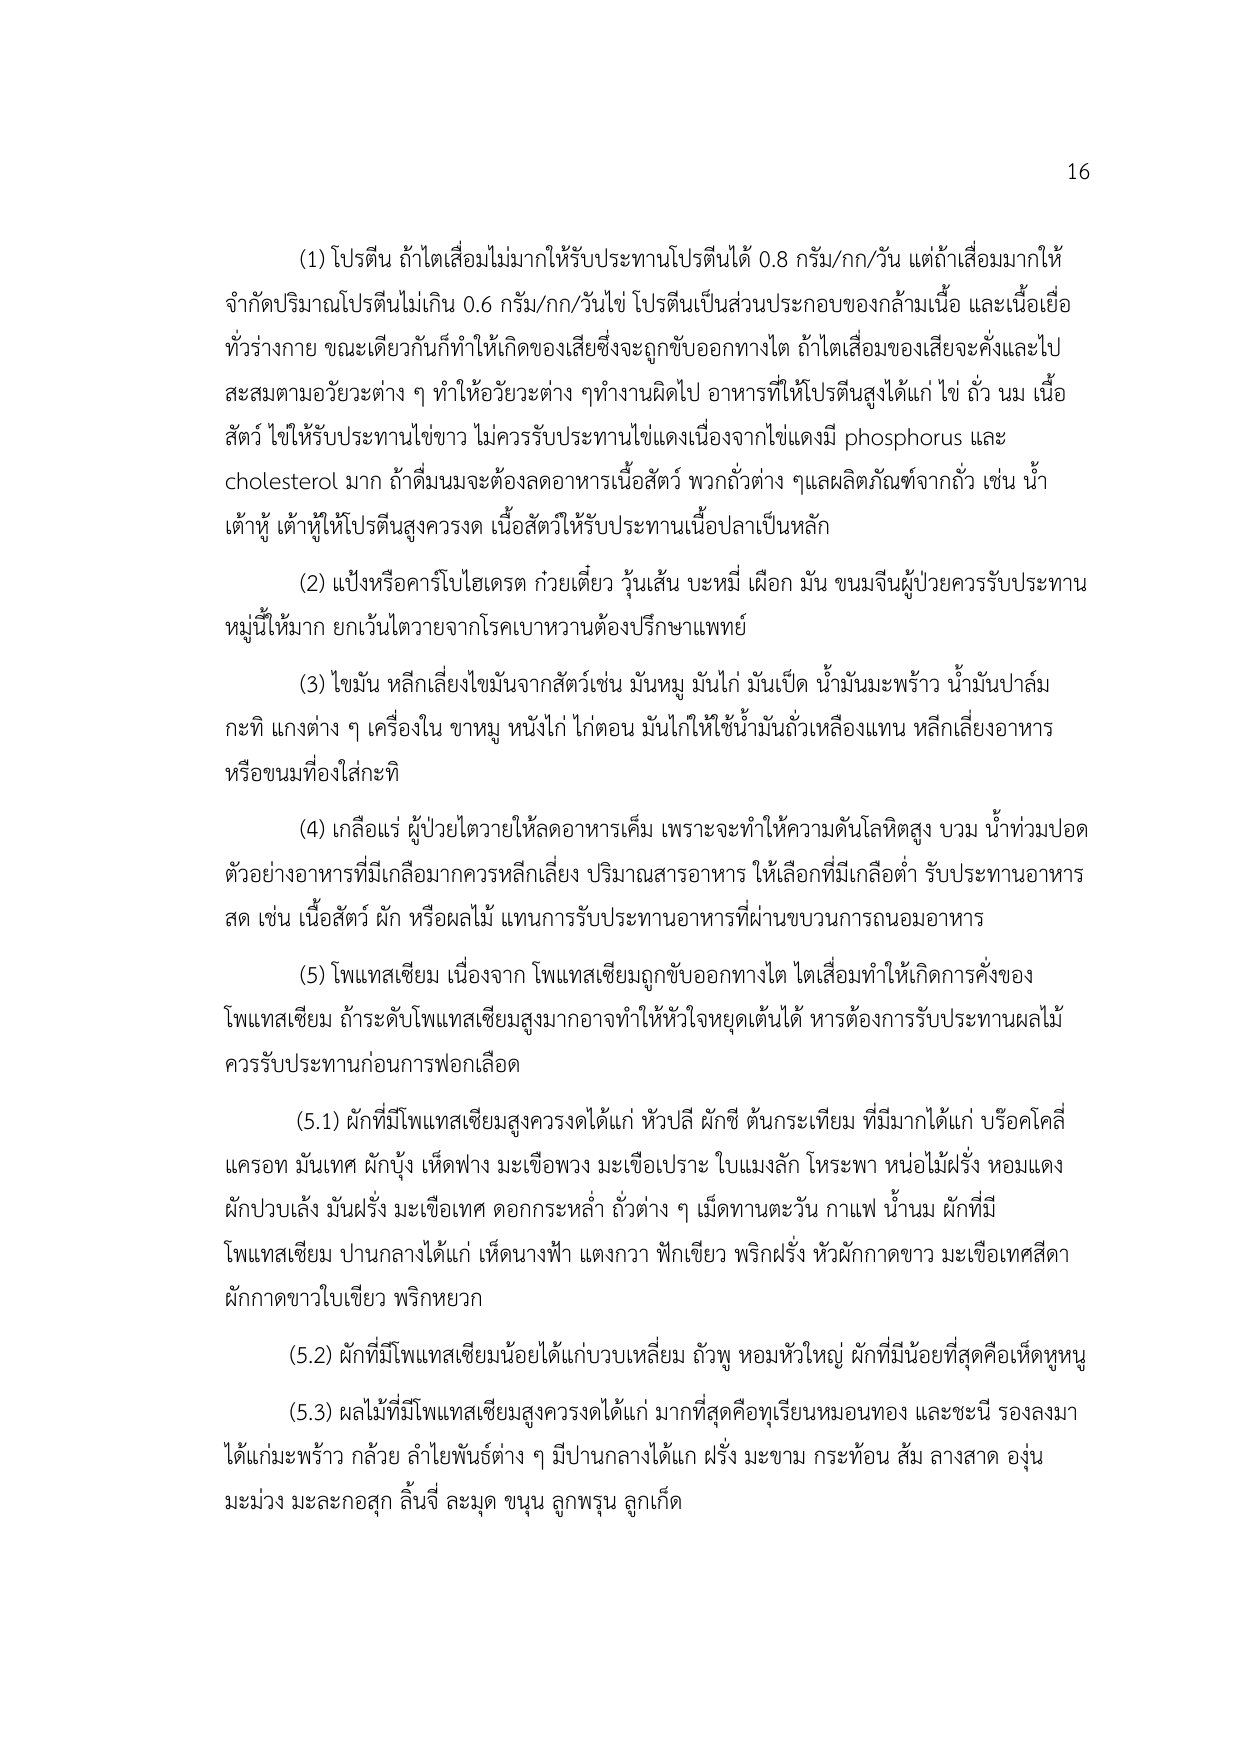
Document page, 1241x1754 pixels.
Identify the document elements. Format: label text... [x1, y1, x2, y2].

text (1) โปรตีน ถ้าไตเสื่อมไม่มากให้รับประทานโปรตีนได้ 0.8 กรัม/กก/วัน แต่ถ้าเสื่อมมากให้จำกัดปริมาณโปรตีนไม่เกิน 0.6 กรัม/กก/วันไข่ โปรตีนเป็นส่วนประกอบของกล้ามเนื้อ และเนื้อเยื่อทั่วร่างกาย ขณะเดียวกันก็ทำให้เกิดของเสียซึ่งจะถูกขับออกทางไต ถ้าไตเสื่อมของเสียจะคั่งและไปสะสมตามอวัยวะต่าง ๆ ทำให้อวัยวะต่าง ๆทำงานผิดไป อาหารที่ให้โปรตีนสูงได้แก่ ไข่ ถั่ว นม เนื้อสัตว์ ไข่ให้รับประทานไข่ขาว ไม่ควรรับประทานไข่แดงเนื่องจากไข่แดงมี phosphorus และ cholesterol มาก ถ้าดื่มนมจะต้องลดอาหารเนื้อสัตว์ พวกถั่วต่าง ๆแลผลิตภัณฑ์จากถั่ว เช่น น้ำเต้าหู้ เต้าหู้ให้โปรตีนสูงควรงด เนื้อสัตว์ให้รับประทานเนื้อปลาเป็นหลัก [225, 239, 1090, 549]
text (5.2) ผักที่มีโพแทสเซียมน้อยได้แก่บวบเหลี่ยม ถัวพู หอมหัวใหญ่ ผักที่มีน้อยที่สุดคือเห็ดหูหนู [225, 1334, 1090, 1379]
text (5.3) ผลไม้ที่มีโพแทสเซียมสูงควรงดได้แก่ มากที่สุดคือทุเรียนหมอนทอง และชะนี รองลงมาได้แก่มะพร้าว กล้วย ลำไยพันธ์ต่าง ๆ มีปานกลางได้แก ฝรั่ง มะขาม กระท้อน ส้ม ลางสาด องุ่น มะม่วง มะละกอสุก ลิ้นจี่ ละมุด ขนุน ลูกพรุน ลูกเก็ด [225, 1391, 1090, 1524]
text (3) ไขมัน หลีกเลี่ยงไขมันจากสัตว์เช่น มันหมู มันไก่ มันเป็ด น้ำมันมะพร้าว น้ำมันปาล์ม กะทิ แกงต่าง ๆ เครื่องใน ขาหมู หนังไก่ ไก่ตอน มันไก่ให้ใช้น้ำมันถั่วเหลืองแทน หลีกเลี่ยงอาหารหรือขนมที่องใส่กะทิ [225, 663, 1090, 796]
text (2) แป้งหรือคาร์โบไฮเดรต ก๋วยเตี๋ยว วุ้นเส้น บะหมี่ เผือก มัน ขนมจีนผู้ป่วยควรรับประทานหมู่นี้ให้มาก ยกเว้นไตวายจากโรคเบาหวานต้องปรึกษาแพทย์ [225, 562, 1090, 651]
text (4) เกลือแร่ ผู้ป่วยไตวายให้ลดอาหารเค็ม เพราะจะทำให้ความดันโลหิตสูง บวม น้ำท่วมปอด ตัวอย่างอาหารที่มีเกลือมากควรหลีกเลี่ยง ปริมาณสารอาหาร ให้เลือกที่มีเกลือต่ำ รับประทานอาหารสด เช่น เนื้อสัตว์ ผัก หรือผลไม้ แทนการรับประทานอาหารที่ผ่านขบวนการถนอมอาหาร [225, 809, 1090, 942]
text (5) โพแทสเซียม เนื่องจาก โพแทสเซียมถูกขับออกทางไต ไตเสื่อมทำให้เกิดการคั่งของโพแทสเซียม ถ้าระดับโพแทสเซียมสูงมากอาจทำให้หัวใจหยุดเต้นได้ หารต้องการรับประทานผลไม้ควรรับประทานก่อนการฟอกเลือด [225, 954, 1090, 1087]
text (5.1) ผักที่มีโพแทสเซียมสูงควรงดได้แก่ หัวปลี ผักชี ต้นกระเทียม ที่มีมากได้แก่ บร๊อคโคลี่ แครอท มันเทศ ผักบุ้ง เห็ดฟาง มะเขือพวง มะเขือเปราะ ใบแมงลัก โหระพา หน่อไม้ฝรั่ง หอมแดง ผักปวบเล้ง มันฝรั่ง มะเขือเทศ ดอกกระหล่ำ ถั่วต่าง ๆ เม็ดทานตะวัน กาแฟ น้ำนม ผักที่มีโพแทสเซียม ปานกลางได้แก่ เห็ดนางฟ้า แตงกวา ฟักเขียว พริกฝรั่ง หัวผักกาดขาว มะเขือเทศสีดา ผักกาดขาวใบเขียว พริกหยวก [225, 1100, 1090, 1322]
